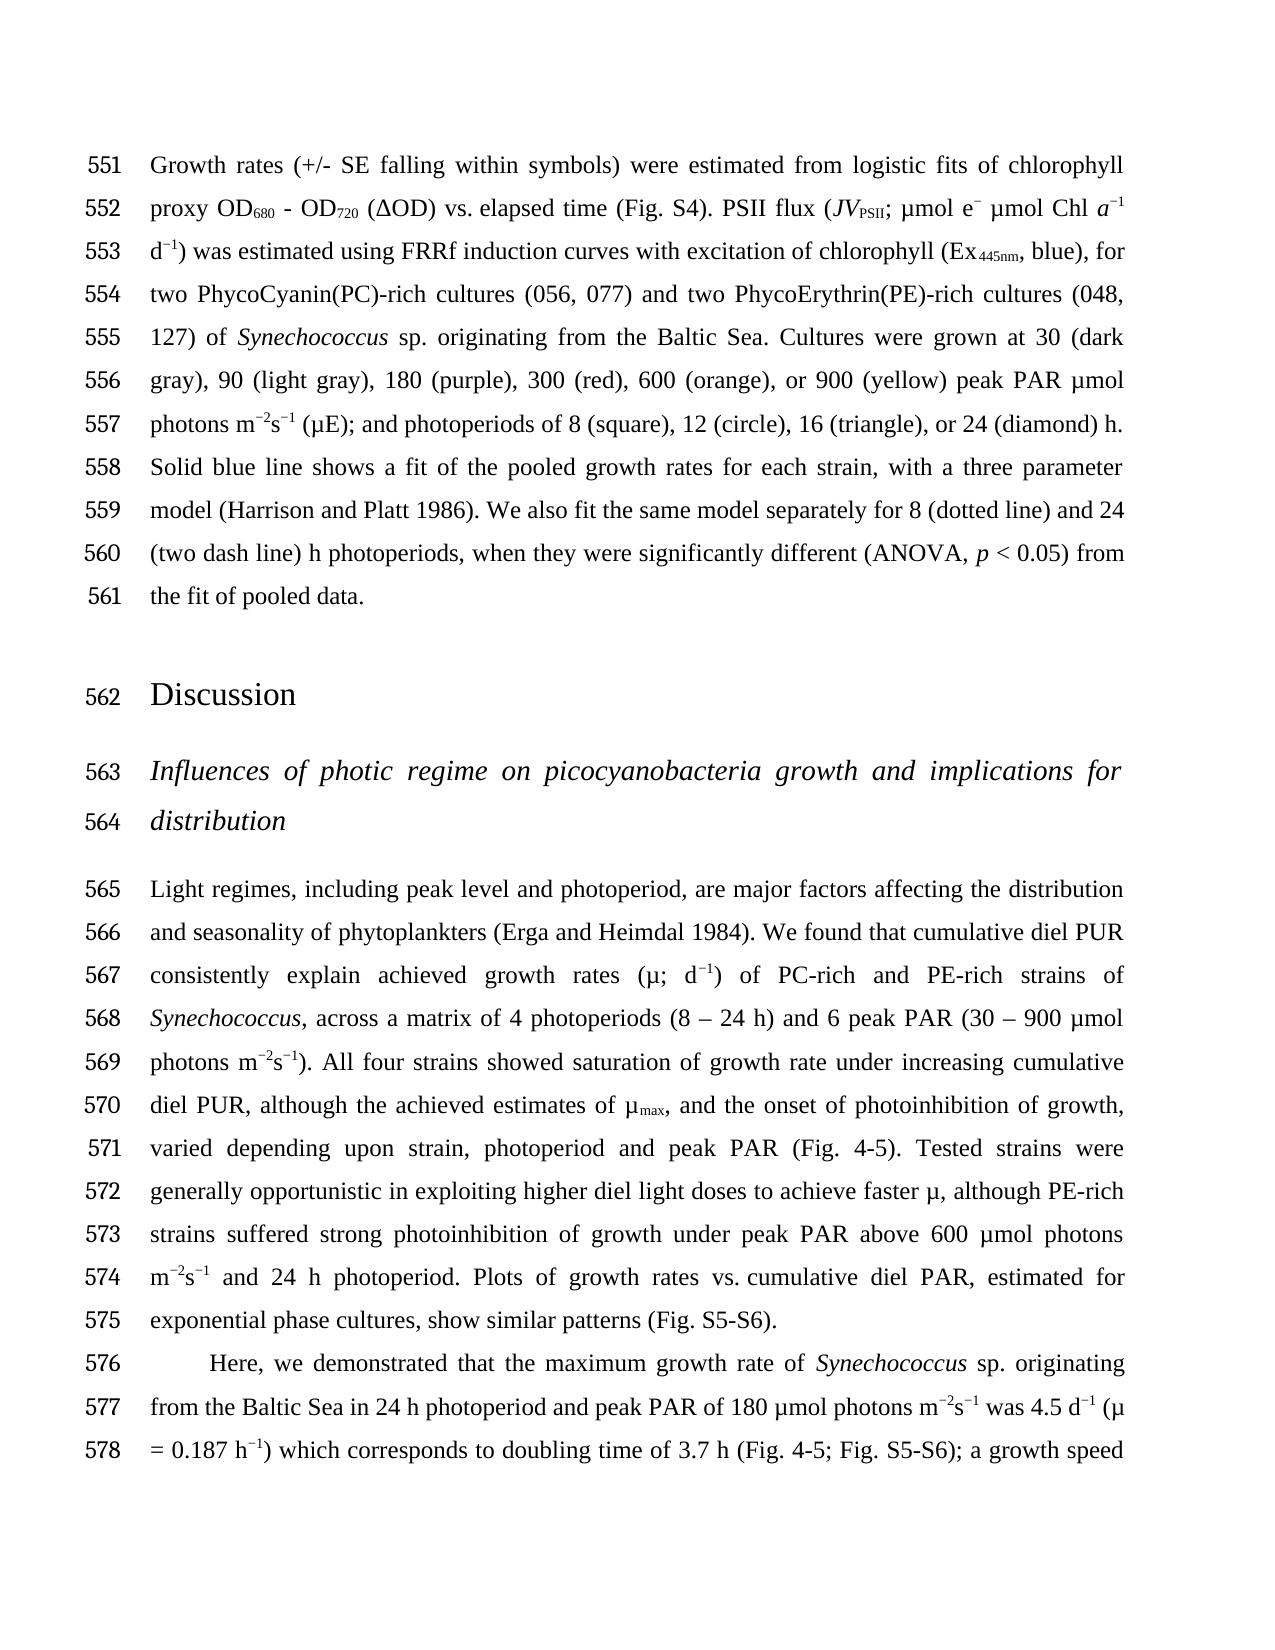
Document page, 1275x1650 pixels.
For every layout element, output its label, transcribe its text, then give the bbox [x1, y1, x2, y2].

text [150, 150, 1125, 610]
text Light regimes, including peak level and photoperiod, are major factors affecting the distribution and seasonality of phytoplankters (Erga and Heimdal 1984). We found that cumulative diel PUR consistently explain achieved growth rates (µ; d−1) of PC-rich and PE-rich strains of Synechococcus, across a matrix of 4 photoperiods (8 – 24 h) and 6 peak PAR (30 – 900 µmol photons m−2s−1). All four strains showed saturation of growth rate under increasing cumulative diel PUR, although the achieved estimates of µmax, and the onset of photoinhibition of growth, varied depending upon strain, photoperiod and peak PAR (Fig. 4-5). Tested strains were generally opportunistic in exploiting higher diel light doses to achieve faster µ, although PE-rich strains suffered strong photoinhibition of growth under peak PAR above 600 µmol photons m−2s−1 and 24 h photoperiod. Plots of growth rates vs. cumulative diel PAR, estimated for exponential phase cultures, show similar patterns (Fig. S5-S6). [150, 874, 1125, 1334]
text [150, 1348, 1125, 1463]
subtitle Discussion [150, 674, 1125, 713]
subtitle Influences of photic regime on picocyanobacteria growth and implications for distribution [150, 753, 1125, 837]
